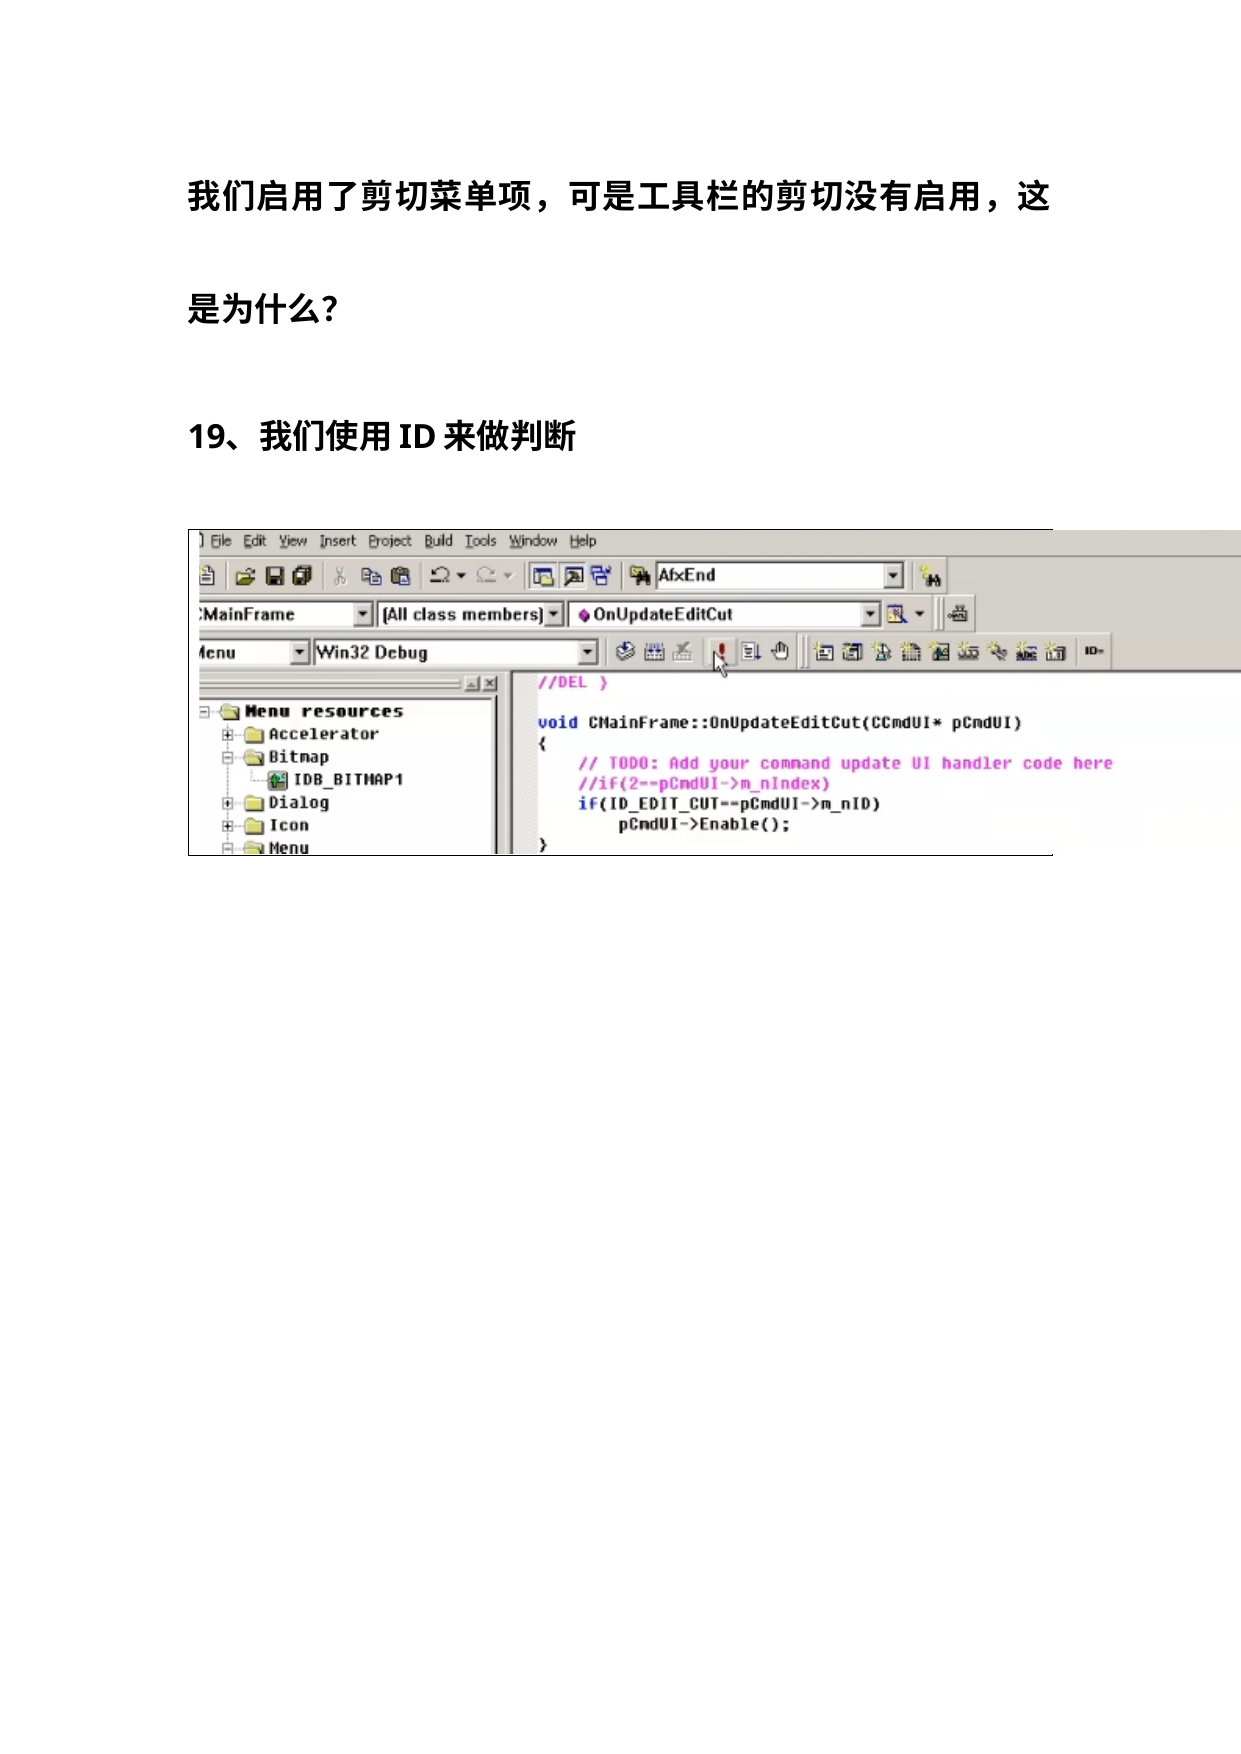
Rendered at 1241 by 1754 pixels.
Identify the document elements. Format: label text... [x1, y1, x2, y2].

subtitle 19、我们使用ID来做判断 [187, 402, 1053, 467]
table_header [189, 530, 1052, 855]
picture [199, 530, 1241, 854]
subtitle 我们启用了剪切菜单项，可是工具栏的剪切没有启用，这是为什么？ [187, 162, 1053, 339]
